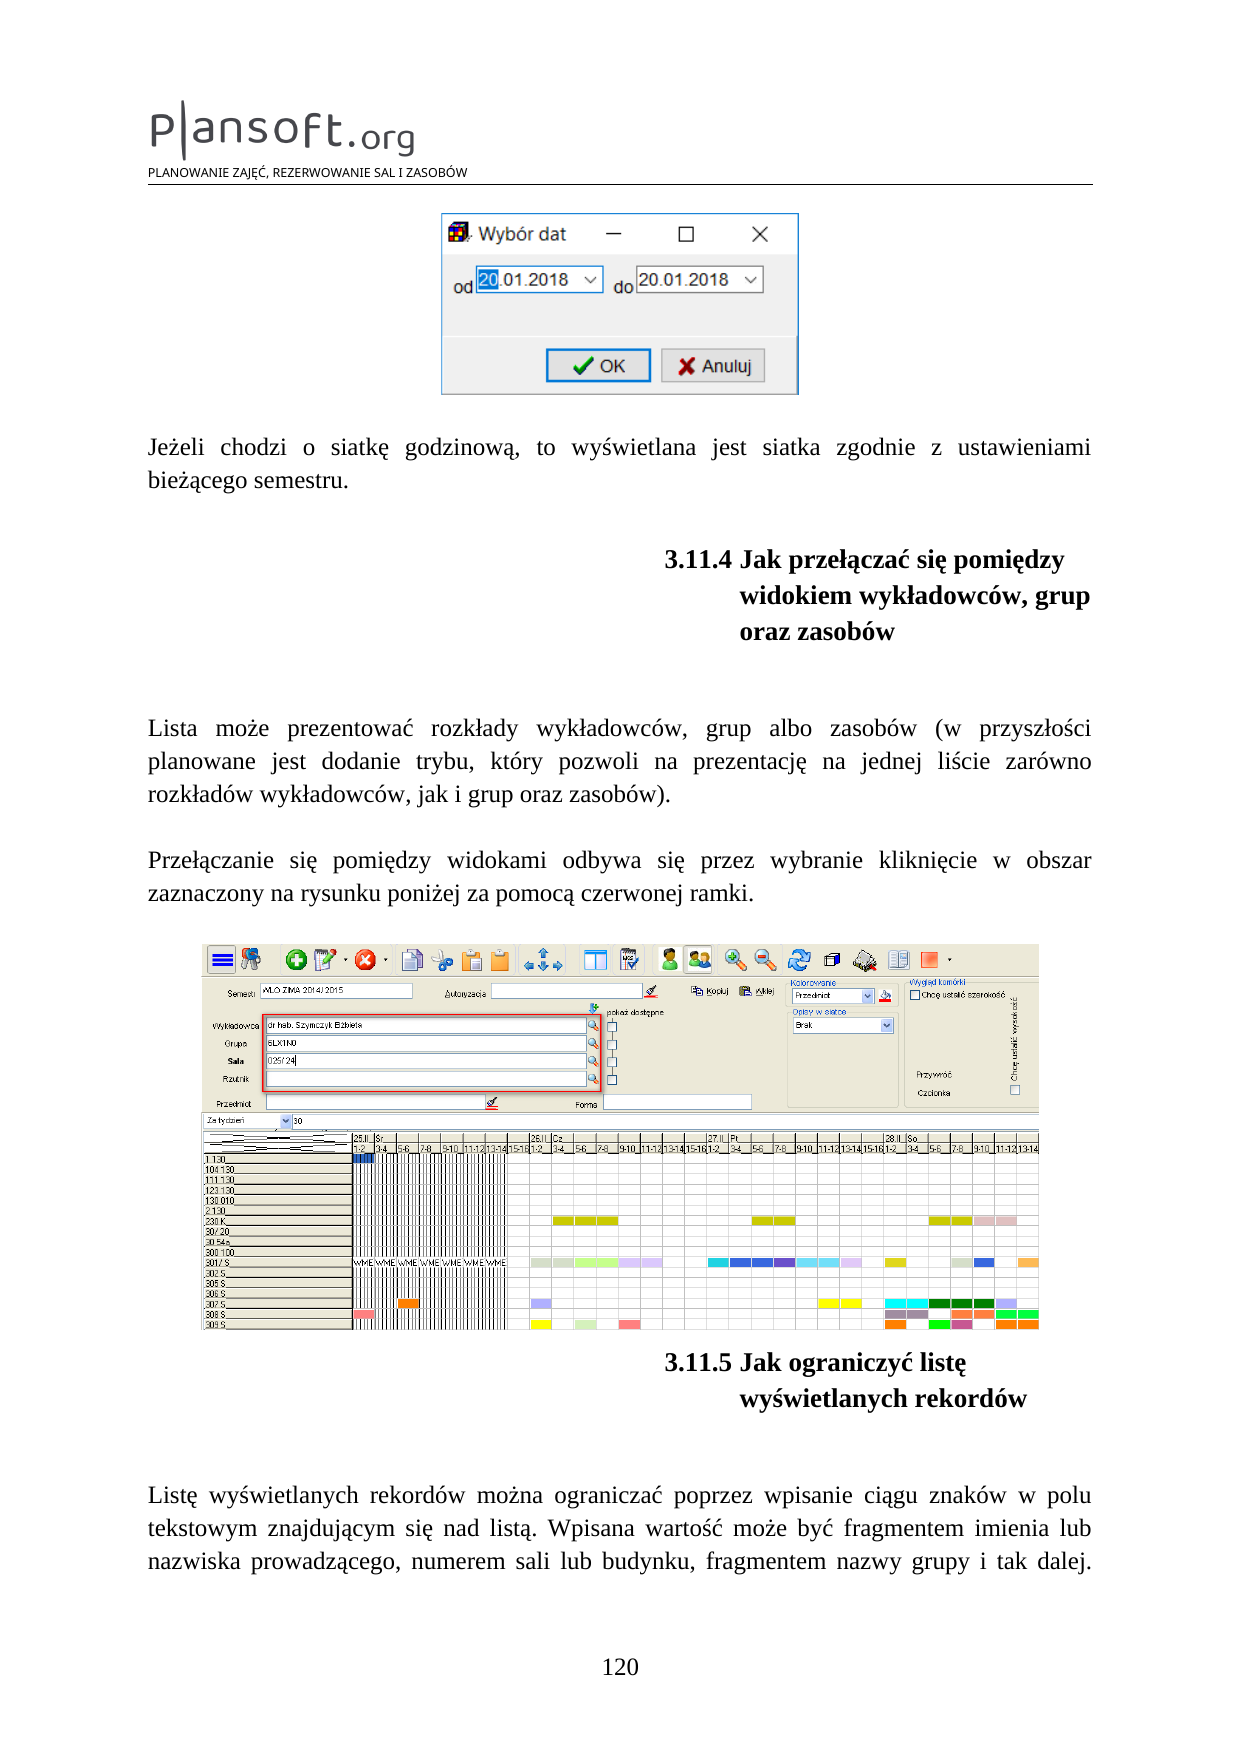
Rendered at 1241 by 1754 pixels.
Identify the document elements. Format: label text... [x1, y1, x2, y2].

picture [201, 944, 1039, 1330]
text Lista może prezentować rozkłady wykładowców, grup albo zasobów (w przyszłości planowane jest dodanie trybu, który pozwoli na prezentację na jednej liście zarówno rozkładów wykładowców, jak i grup oraz zasobów). [148, 713, 1093, 808]
text Jeżeli chodzi o siatkę godzinową, to wyświetlana jest siatka zgodnie z ustawieniami bieżącego semestru. [148, 432, 1093, 494]
picture [441, 213, 799, 395]
picture [147, 73, 418, 165]
text Przełączanie się pomiędzy widokami odbywa się przez wybranie kliknięcie w obszar zaznaczony na rysunku poniżej za pomocą czerwonej ramki. [148, 845, 1093, 907]
subtitle Jak ograniczyć listę wyświetlanych rekordów [664, 1346, 1093, 1413]
subtitle Jak przełączać się pomiędzy widokiem wykładowców, grup oraz zasobów [664, 544, 1093, 646]
